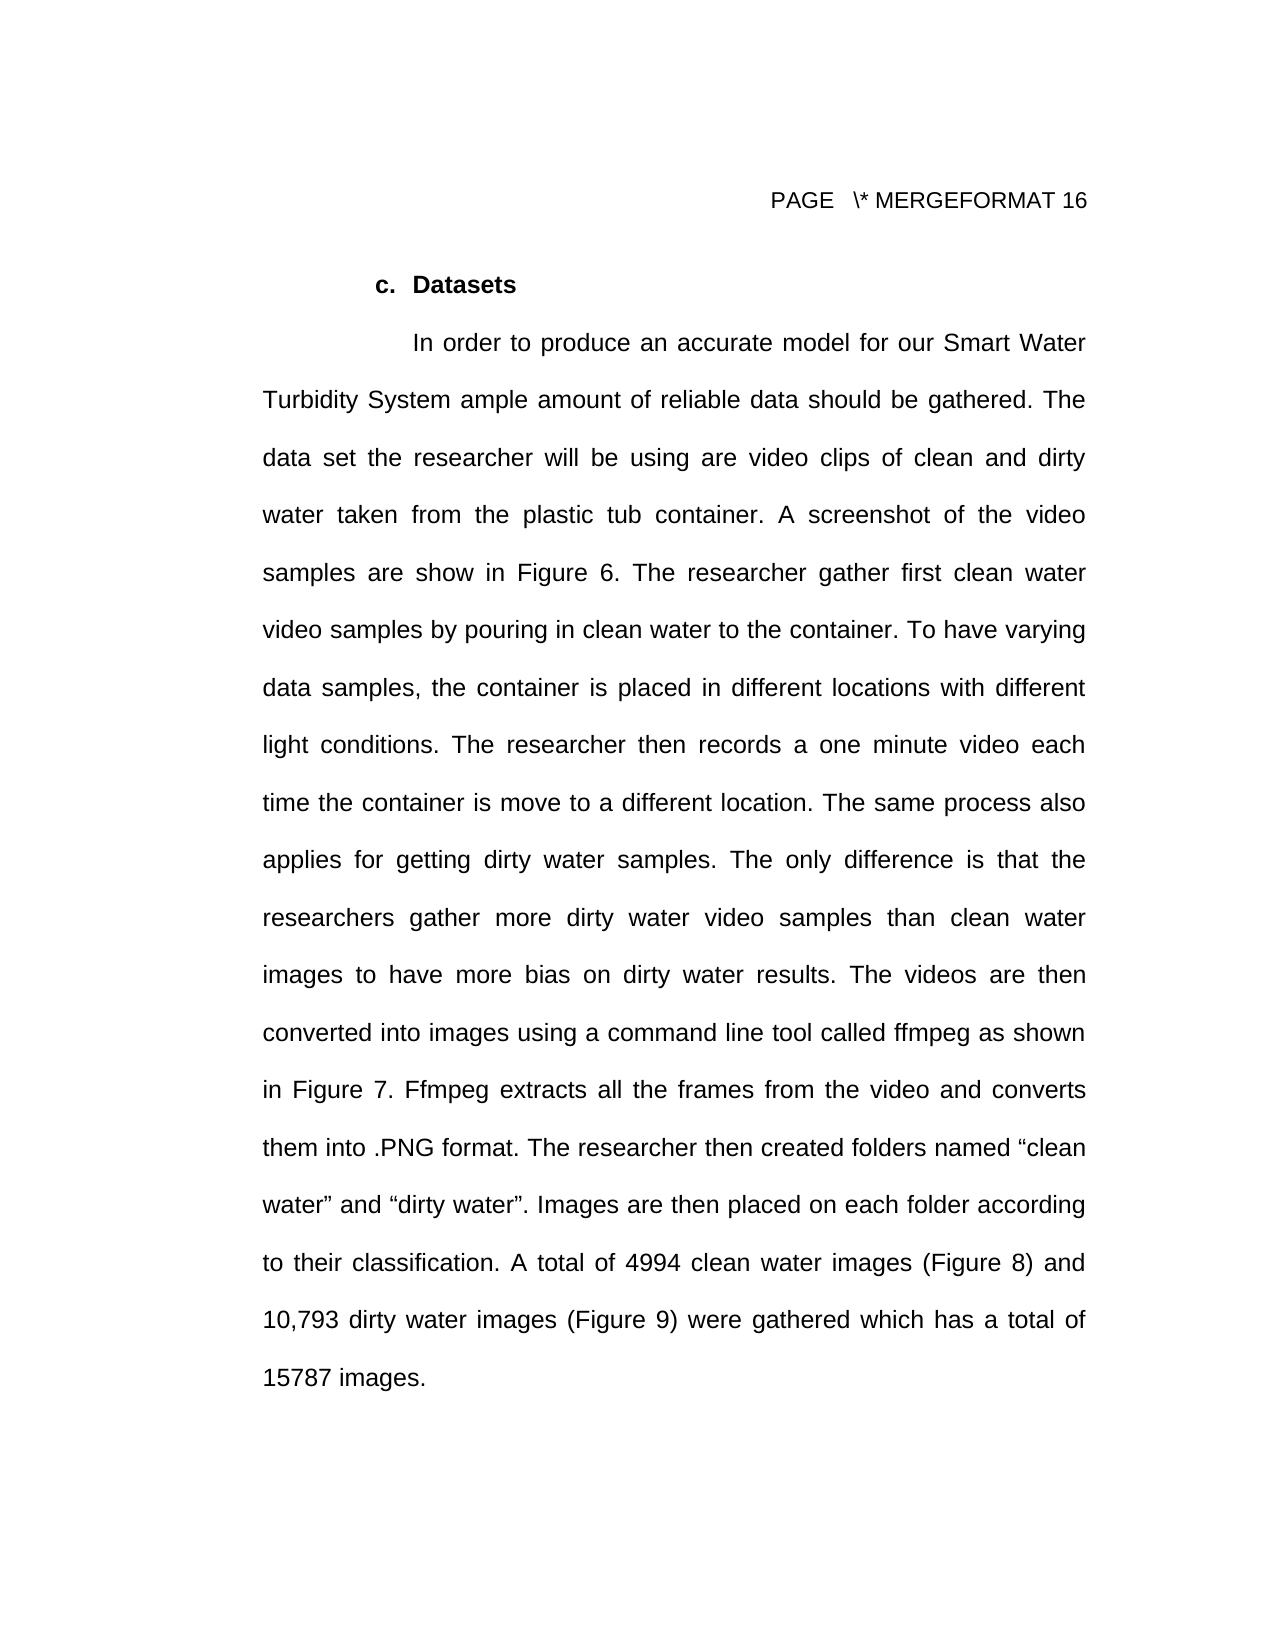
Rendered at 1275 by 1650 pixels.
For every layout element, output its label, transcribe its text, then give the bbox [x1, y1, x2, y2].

text In order to produce an accurate model for our Smart Water Turbidity System ample amount of reliable data should be gathered. The data set the researcher will be using are video clips of clean and dirty water taken from the plastic tub container. A screenshot of the video samples are show in Figure 6. The researcher gather first clean water video samples by pouring in clean water to the container. To have varying data samples, the container is placed in different locations with different light conditions. The researcher then records a one minute video each time the container is move to a different location. The same process also applies for getting dirty water samples. The only difference is that the researchers gather more dirty water video samples than clean water images to have more bias on dirty water results. The videos are then converted into images using a command line tool called ffmpeg as shown in Figure 7. Ffmpeg extracts all the frames from the video and converts them into .PNG format. The researcher then created folders named “clean water” and “dirty water”. Images are then placed on each folder according to their classification. A total of 4994 clean water images (Figure 8) and 10,793 dirty water images (Figure 9) were gathered which has a total of 15787 images. [262, 327, 1087, 1391]
list Datasets [300, 270, 1087, 299]
